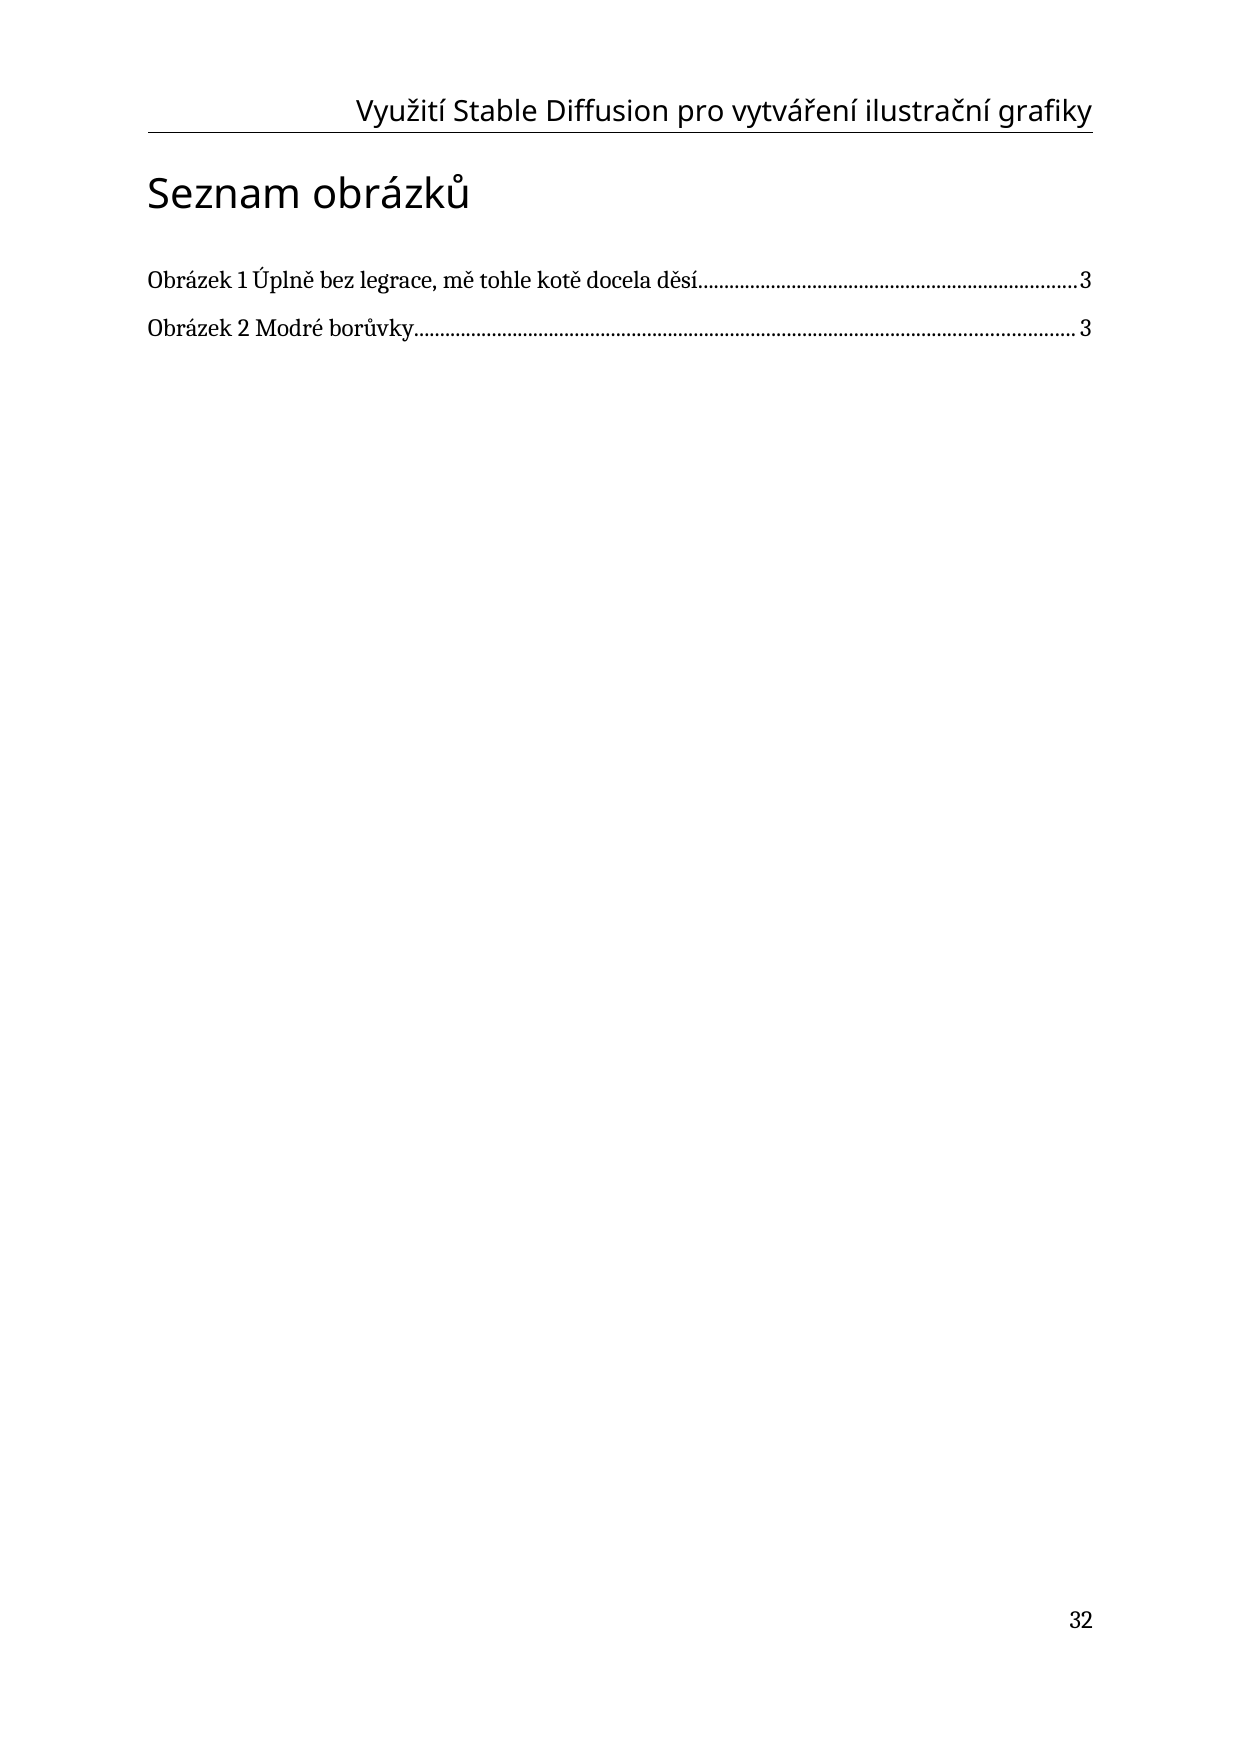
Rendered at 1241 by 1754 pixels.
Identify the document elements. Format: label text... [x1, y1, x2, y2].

text Obrázek 2 Modré borůvky 3 [148, 314, 1093, 342]
text Seznam obrázků [148, 164, 1093, 221]
text Obrázek 1 Úplně bez legrace, mě tohle kotě docela děsí. 3 [148, 266, 1093, 295]
